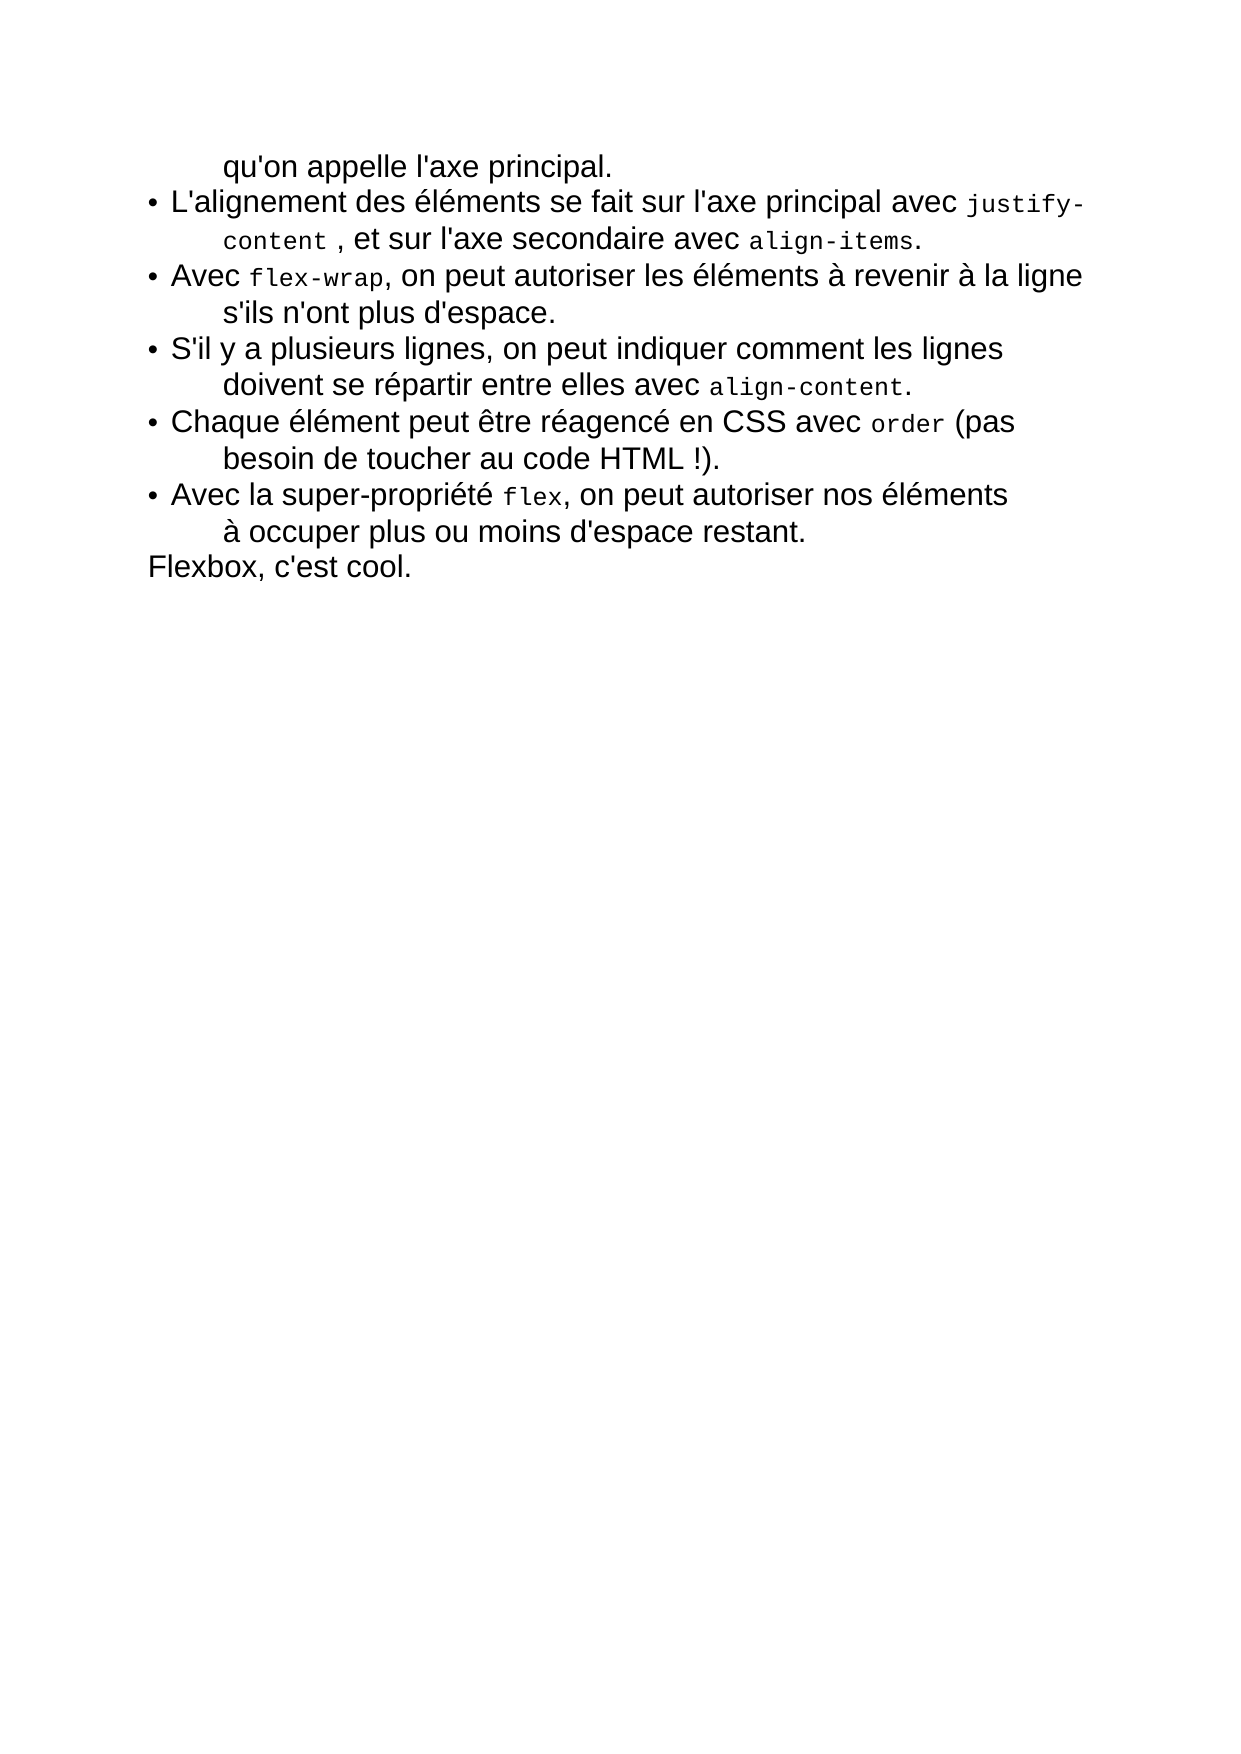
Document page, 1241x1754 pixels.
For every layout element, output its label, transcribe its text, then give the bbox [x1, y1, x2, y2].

list Avec flex-wrap, on peut autoriser les éléments à revenir à la ligne s'ils n'ont plus d'espace. [148, 257, 1093, 330]
list L'alignement des éléments se fait sur l'axe principal avec justify-content , et sur l'axe secondaire avec align-items. [148, 183, 1093, 257]
list Chaque élément peut être réagencé en CSS avec order (pas besoin de toucher au code HTML !). [148, 403, 1093, 476]
list S'il y a plusieurs lignes, on peut indiquer comment les lignes doivent se répartir entre elles avec align-content. [148, 330, 1093, 403]
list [148, 148, 1093, 183]
text Flexbox, c'est cool. [148, 548, 1093, 584]
list Avec la super-propriété flex, on peut autoriser nos éléments à occuper plus ou moins d'espace restant. [148, 476, 1093, 548]
